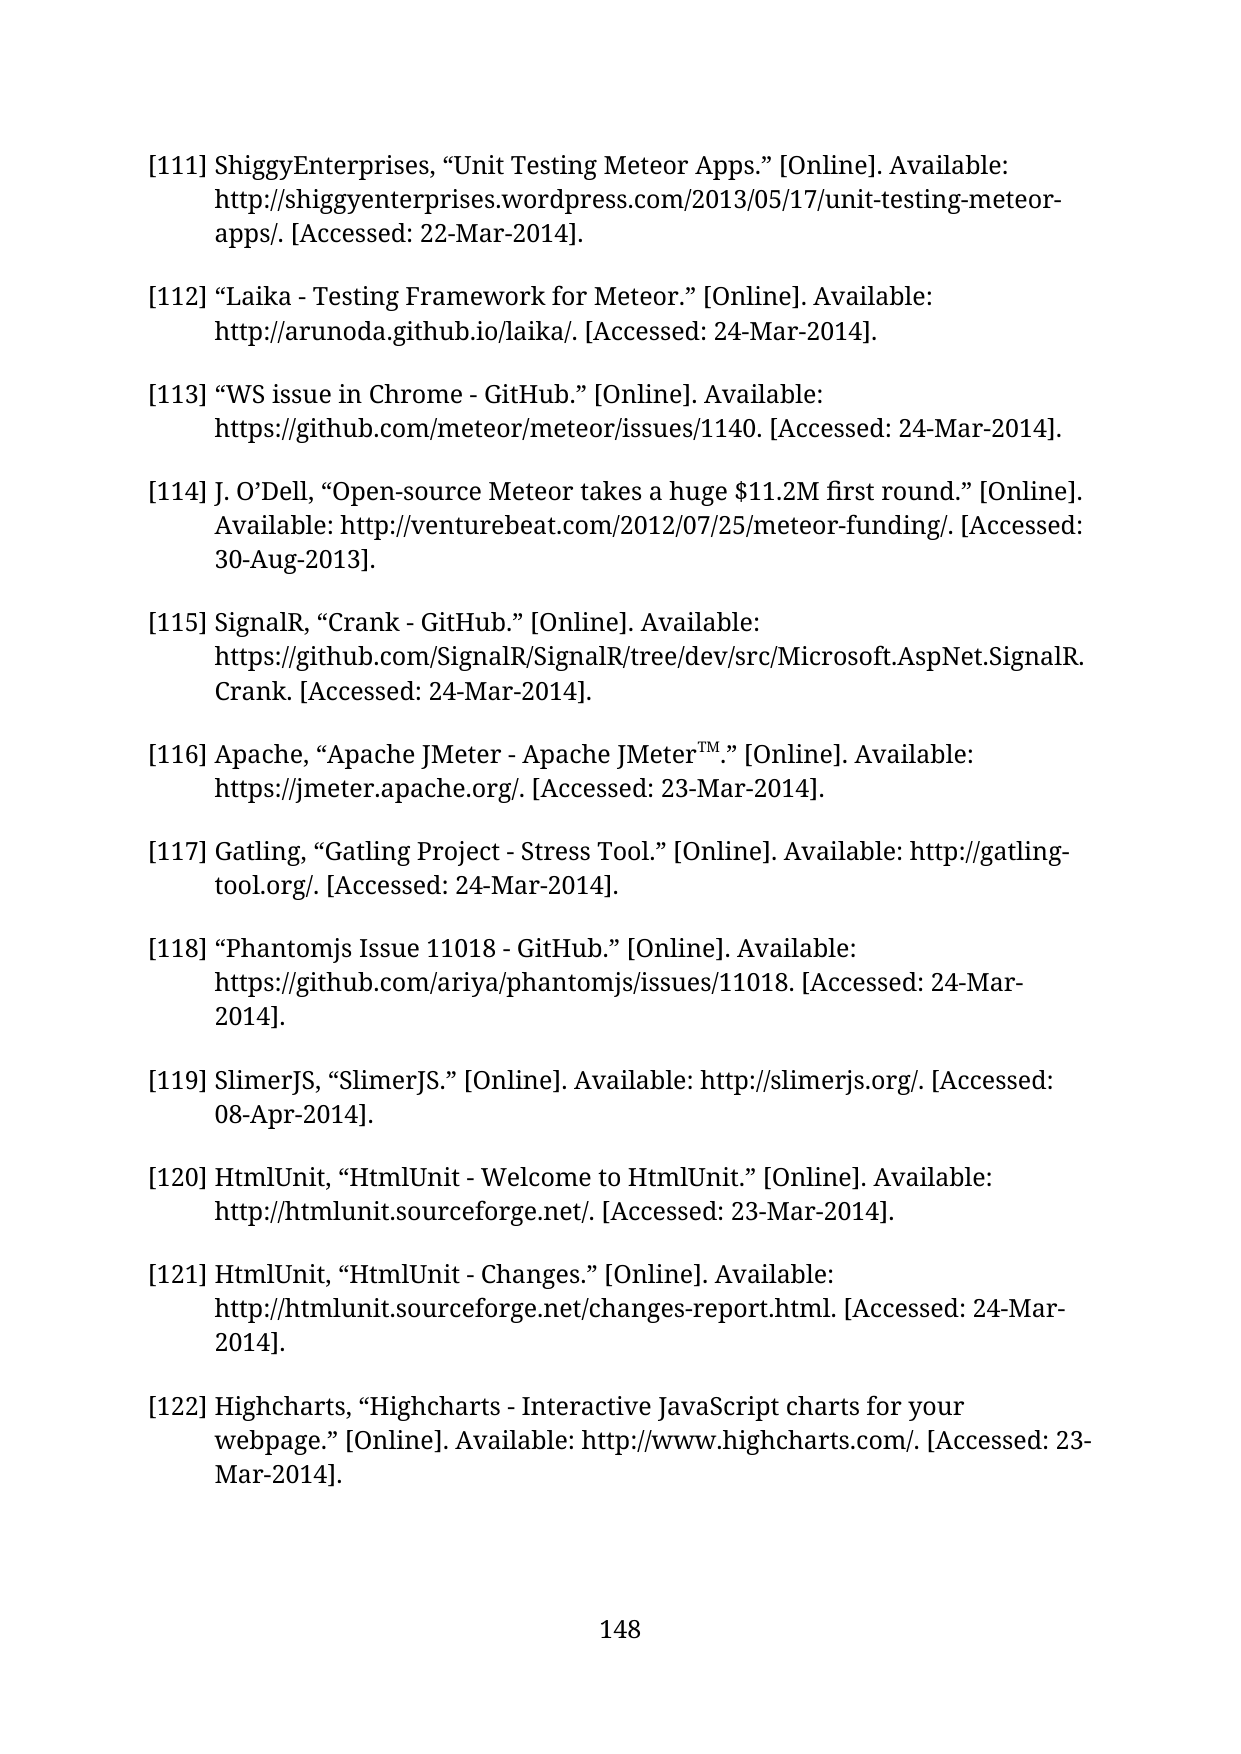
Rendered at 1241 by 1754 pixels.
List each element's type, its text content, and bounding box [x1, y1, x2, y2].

text [122] Highcharts, “Highcharts - Interactive JavaScript charts for your webpage.” [Online]. Available: http://www.highcharts.com/. [Accessed: 23-Mar-2014]. [148, 1388, 1092, 1490]
text [121] HtmlUnit, “HtmlUnit - Changes.” [Online]. Available: http://htmlunit.sourceforge.net/changes-report.html. [Accessed: 24-Mar-2014]. [148, 1257, 1092, 1359]
text [114] J. O’Dell, “Open-source Meteor takes a huge $11.2M first round.” [Online]. Available: http://venturebeat.com/2012/07/25/meteor-funding/. [Accessed: 30-Aug-2013]. [148, 474, 1092, 576]
text [119] SlimerJS, “SlimerJS.” [Online]. Available: http://slimerjs.org/. [Accessed: 08-Apr-2014]. [148, 1062, 1092, 1130]
text [111] ShiggyEnterprises, “Unit Testing Meteor Apps.” [Online]. Available: http://shiggyenterprises.wordpress.com/2013/05/17/unit-testing-meteor-apps/. [Accessed: 22-Mar-2014]. [148, 148, 1092, 250]
text [115] SignalR, “Crank - GitHub.” [Online]. Available: https://github.com/SignalR/SignalR/tree/dev/src/Microsoft.AspNet.SignalR.Crank. [Accessed: 24-Mar-2014]. [148, 605, 1092, 707]
text [112] “Laika - Testing Framework for Meteor.” [Online]. Available: http://arunoda.github.io/laika/. [Accessed: 24-Mar-2014]. [148, 279, 1092, 347]
text [117] Gatling, “Gatling Project - Stress Tool.” [Online]. Available: http://gatling-tool.org/. [Accessed: 24-Mar-2014]. [148, 834, 1092, 902]
text [113] “WS issue in Chrome - GitHub.” [Online]. Available: https://github.com/meteor/meteor/issues/1140. [Accessed: 24-Mar-2014]. [148, 376, 1092, 444]
text [118] “Phantomjs Issue 11018 - GitHub.” [Online]. Available: https://github.com/ariya/phantomjs/issues/11018. [Accessed: 24-Mar-2014]. [148, 931, 1092, 1033]
text [120] HtmlUnit, “HtmlUnit - Welcome to HtmlUnit.” [Online]. Available: http://htmlunit.sourceforge.net/. [Accessed: 23-Mar-2014]. [148, 1159, 1092, 1228]
text [116] Apache, “Apache JMeter - Apache JMeterTM.” [Online]. Available: https://jmeter.apache.org/. [Accessed: 23-Mar-2014]. [148, 736, 1092, 804]
